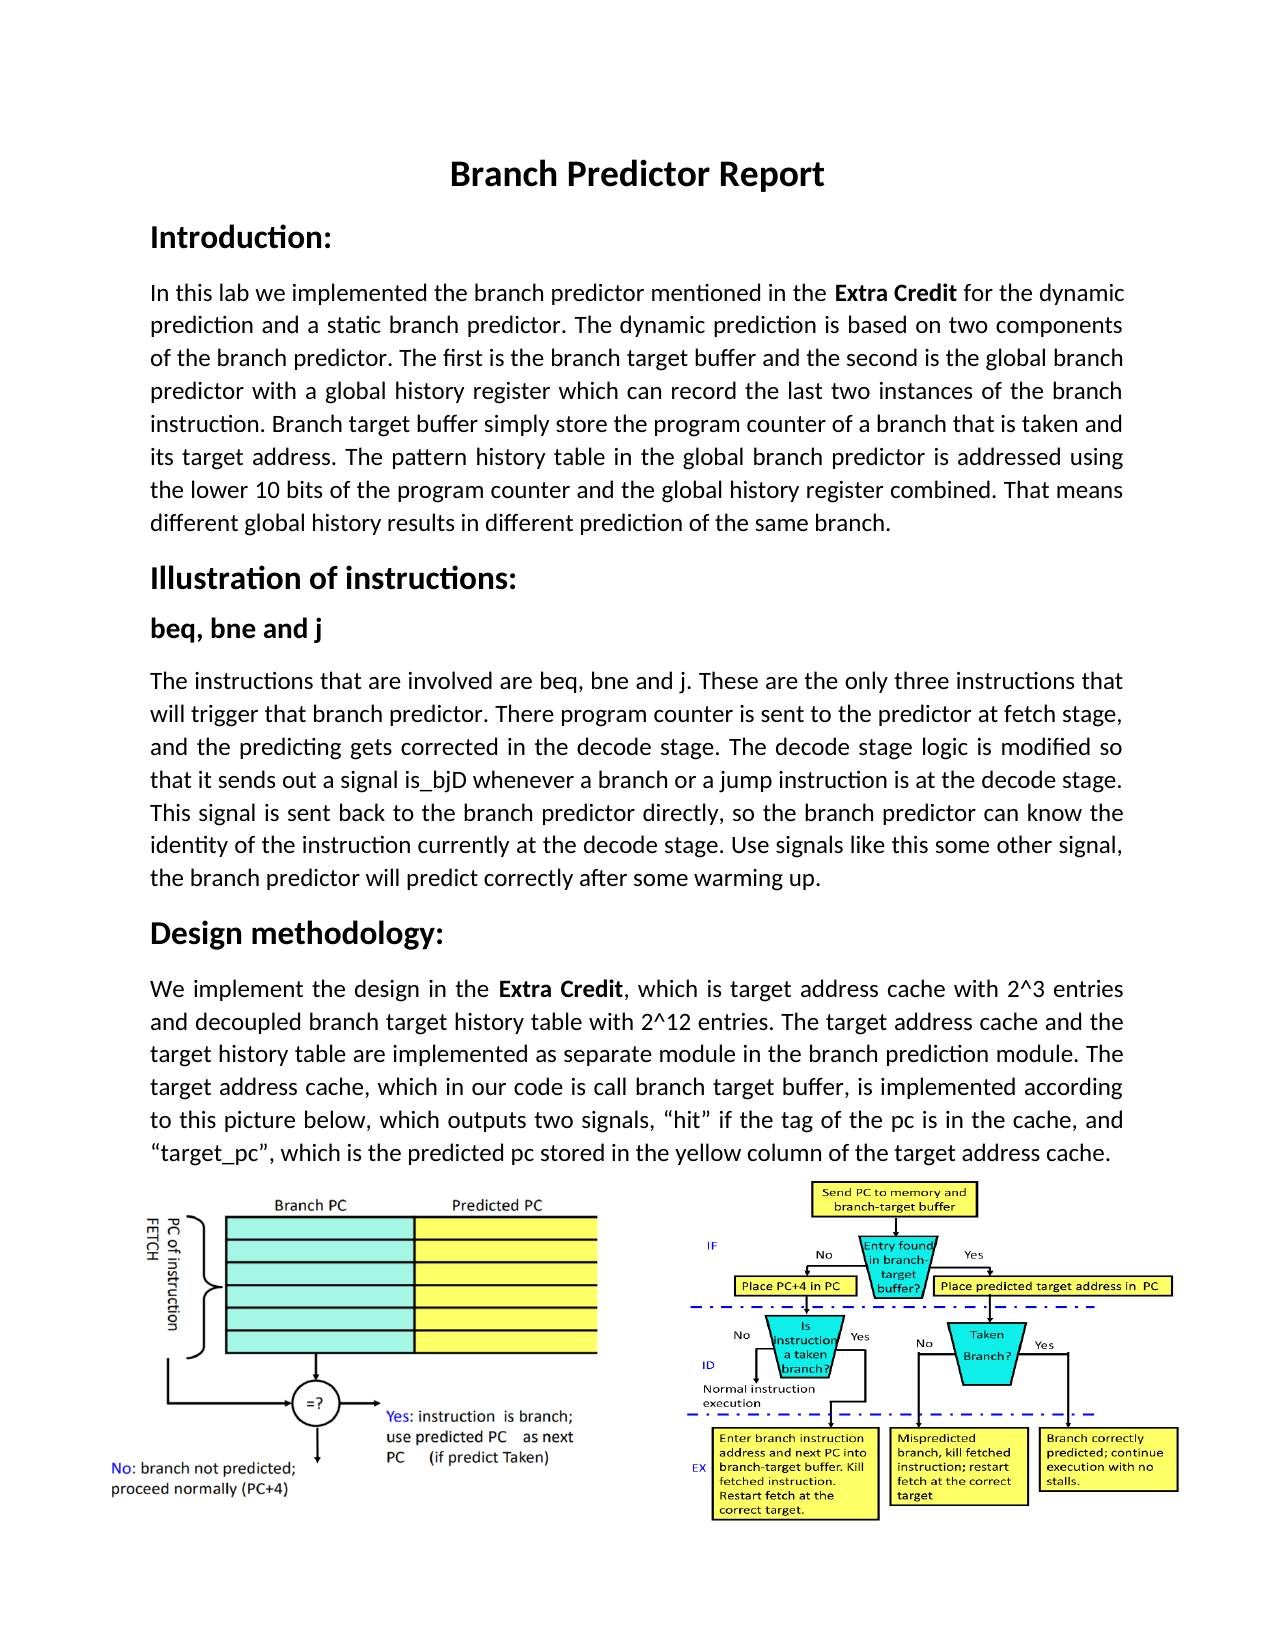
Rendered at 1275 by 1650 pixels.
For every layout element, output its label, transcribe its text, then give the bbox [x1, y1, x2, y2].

text Introduction: [150, 216, 1125, 257]
text We implement the design in the Extra Credit, which is target address cache with 2^3 entries and decoupled branch target history table with 2^12 entries. The target address cache and the target history table are implemented as separate module in the branch prediction module. The target address cache, which in our code is call branch target buffer, is implemented according to this picture below, which outputs two signals, “hit” if the tag of the pc is in the cache, and “target_pc”, which is the predicted pc stored in the yellow column of the target address cache. [150, 973, 1125, 1168]
text In this lab we implemented the branch predictor mentioned in the Extra Credit for the dynamic prediction and a static branch predictor. The dynamic prediction is based on two components of the branch predictor. The first is the branch target buffer and the second is the global branch predictor with a global history register which can record the last two instances of the branch instruction. Branch target buffer simply store the program counter of a branch that is taken and its target address. The pattern history table in the global branch predictor is addressed using the lower 10 bits of the program counter and the global history register combined. That means different global history results in different prediction of the same branch. [150, 277, 1125, 538]
text Illustration of instructions: [150, 557, 1125, 597]
picture [649, 1176, 1212, 1532]
text The instructions that are involved are beq, bne and j. These are the only three instructions that will trigger that branch predictor. There program counter is sent to the predictor at fetch stage, and the predicting gets corrected in the decode stage. The decode stage logic is modified so that it sends out a signal is_bjD whenever a branch or a jump instruction is at the decode stage. This signal is sent back to the branch predictor directly, so the branch predictor can know the identity of the instruction currently at the decode stage. Use signals like this some other signal, the branch predictor will predict correctly after some warming up. [150, 665, 1125, 893]
text beq, bne and j [150, 610, 1125, 646]
picture [83, 1182, 598, 1532]
text Design methodology: [150, 912, 1125, 953]
text Branch Predictor Report [150, 150, 1125, 196]
